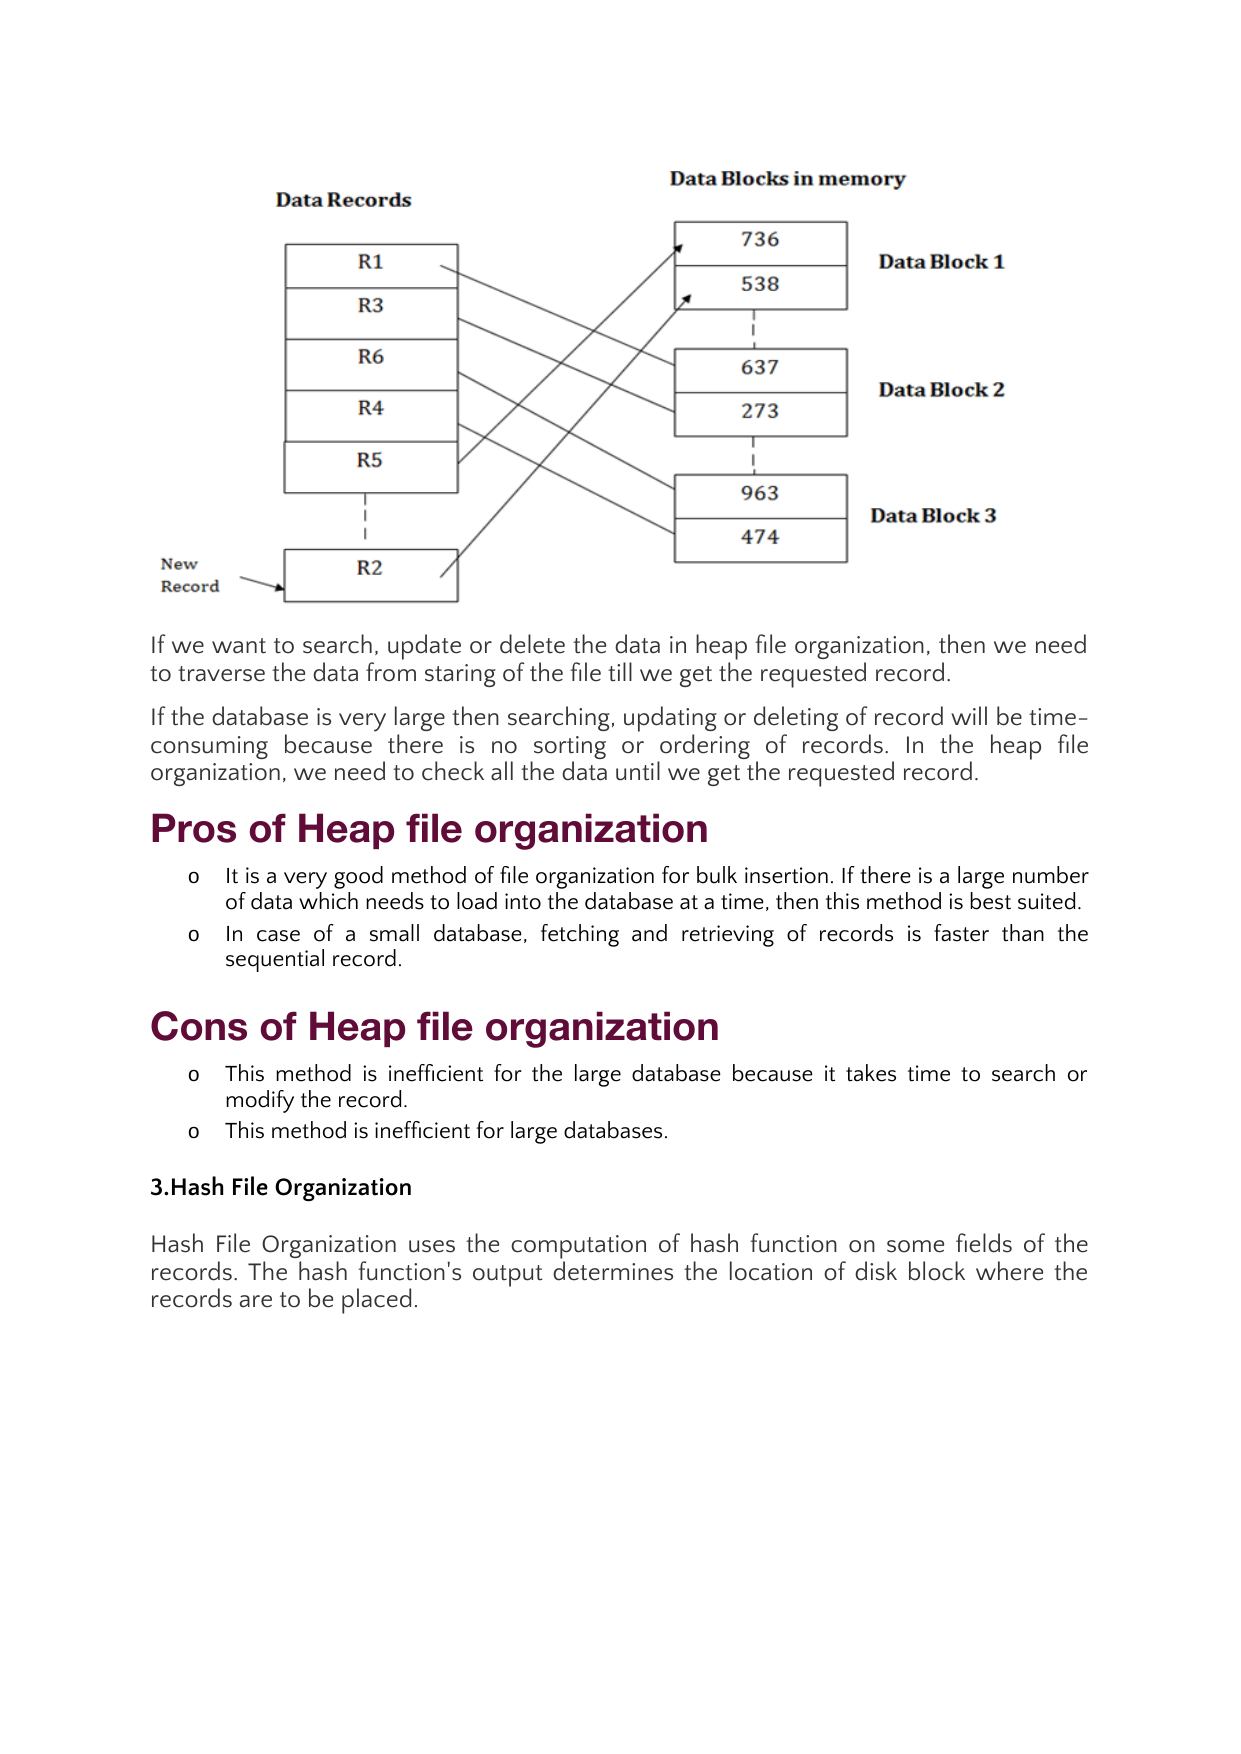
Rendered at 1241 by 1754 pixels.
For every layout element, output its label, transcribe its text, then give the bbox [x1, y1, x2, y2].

picture [150, 150, 1008, 612]
list In case of a small database, fetching and retrieving of records is faster than the sequential record. [187, 921, 1090, 973]
list This method is inefficient for the large database because it takes time to search or modify the record. [187, 1062, 1090, 1113]
subtitle Pros of Heap file organization [150, 804, 1090, 854]
subtitle Cons of Heap file organization [150, 1002, 1090, 1052]
text Hash File Organization uses the computation of hash function on some fields of the records. The hash function's output determines the location of disk block where the records are to be placed. [150, 1231, 1090, 1314]
text If the database is very large then searching, updating or deleting of record will be time-consuming because there is no sorting or ordering of records. In the heap file organization, we need to check all the data until we get the requested record. [150, 704, 1090, 787]
text 3.Hash File Organization [150, 1174, 1090, 1202]
text If we want to search, update or delete the data in heap file organization, then we need to traverse the data from staring of the file till we get the requested record. [150, 632, 1090, 687]
list This method is inefficient for large databases. [187, 1119, 1090, 1145]
list It is a very good method of file organization for bulk insertion. If there is a large number of data which needs to load into the database at a time, then this method is best suited. [187, 864, 1090, 915]
